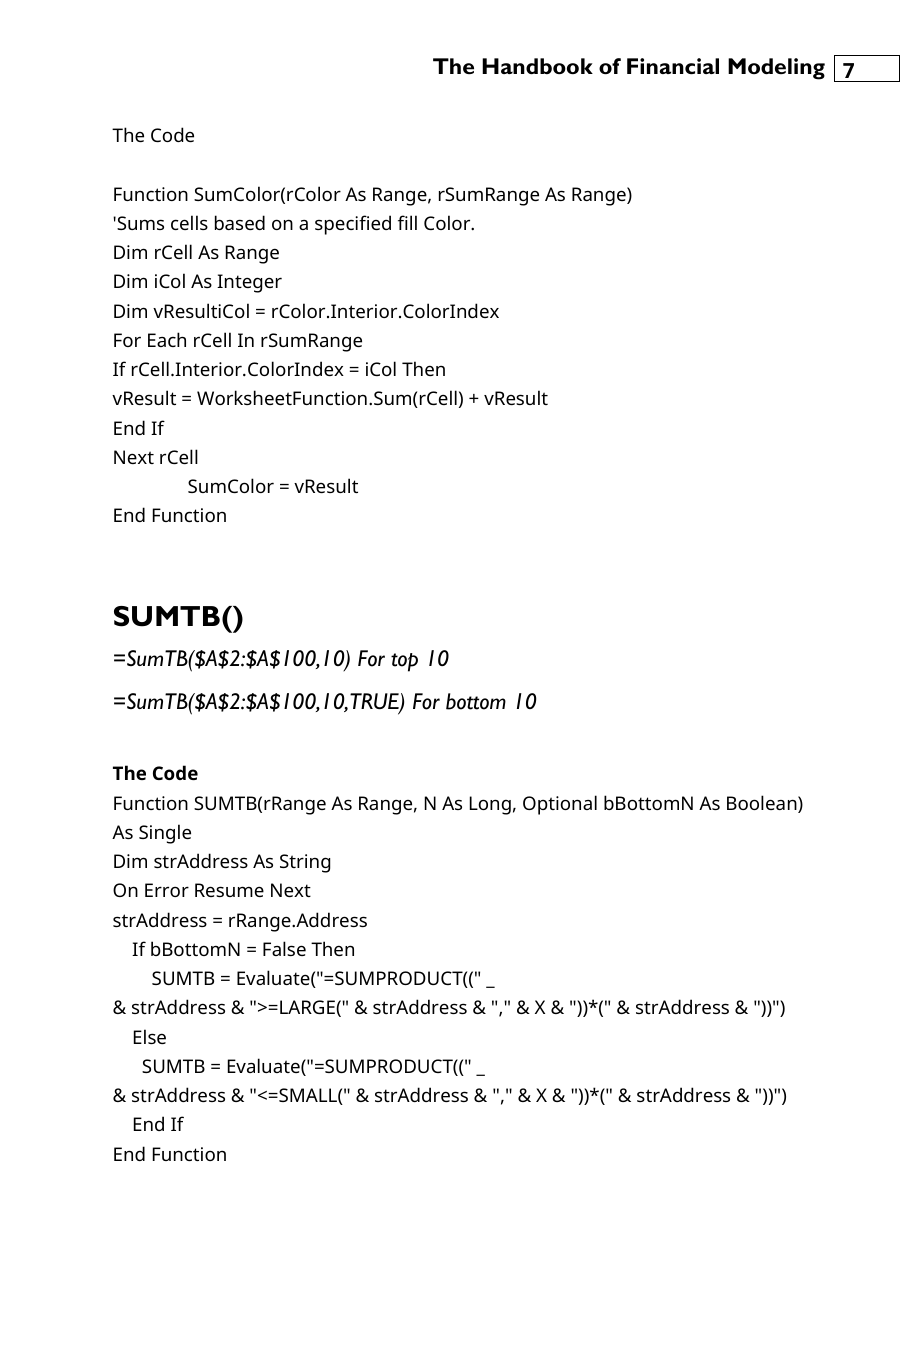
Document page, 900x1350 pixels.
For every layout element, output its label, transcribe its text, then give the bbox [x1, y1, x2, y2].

text Next rCell [112, 444, 825, 470]
text SUMTB = Evaluate("=SUMPRODUCT((" _ [112, 1053, 825, 1079]
text strAddress = rRange.Address [112, 907, 825, 932]
text & strAddress & "<=SMALL(" & strAddress & "," & X & "))*(" & strAddress & "))") [112, 1082, 825, 1108]
text & strAddress & ">=LARGE(" & strAddress & "," & X & "))*(" & strAddress & "))") [112, 995, 825, 1020]
text Else [112, 1024, 825, 1049]
text 'Sums cells based on a specified fill Color. [112, 210, 825, 236]
text Function SumColor(rColor As Range, rSumRange As Range) [112, 181, 825, 206]
text SumColor = vResult [112, 473, 825, 499]
text The Code [112, 122, 825, 148]
text On Error Resume Next [112, 878, 825, 903]
text If bBottomN = False Then [112, 936, 825, 962]
text End If [112, 415, 825, 441]
text For Each rCell In rSumRange [112, 327, 825, 353]
text Function SUMTB(rRange As Range, N As Long, Optional bBottomN As Boolean) As Single [112, 790, 825, 844]
text End If [112, 1112, 825, 1137]
text The Code [112, 761, 825, 786]
subtitle SUMTB() [112, 599, 825, 633]
text =SumTB($A$2:$A$100,10) For top 10 [112, 645, 825, 672]
text End Function [112, 1141, 825, 1167]
text End Function [112, 503, 825, 528]
text vResult = WorksheetFunction.Sum(rCell) + vResult [112, 386, 825, 411]
text Dim strAddress As String [112, 848, 825, 874]
text =SumTB($A$2:$A$100,10,TRUE) For bottom 10 [112, 688, 825, 715]
text Dim vResultiCol = rColor.Interior.ColorIndex [112, 298, 825, 323]
text If rCell.Interior.ColorIndex = iCol Then [112, 356, 825, 382]
text SUMTB = Evaluate("=SUMPRODUCT((" _ [112, 965, 825, 991]
text Dim rCell As Range [112, 239, 825, 265]
text Dim iCol As Integer [112, 269, 825, 294]
